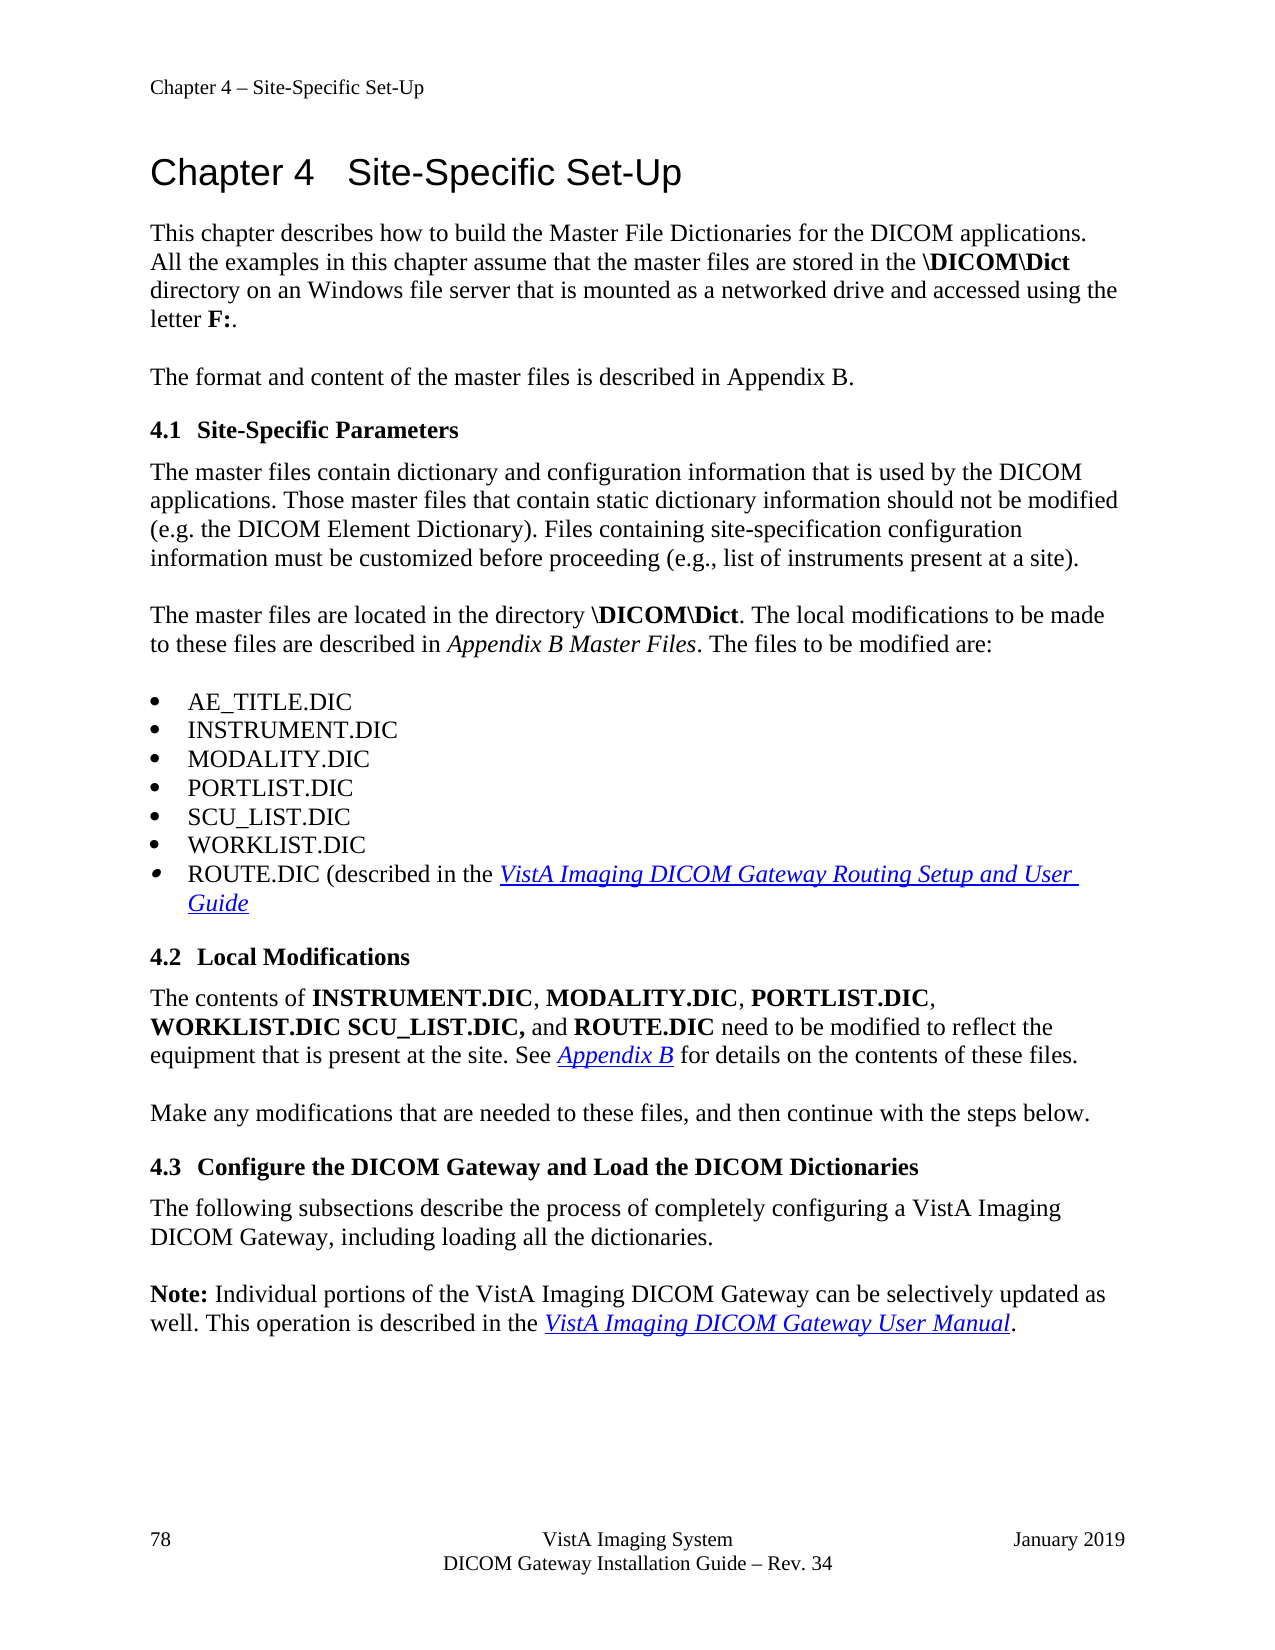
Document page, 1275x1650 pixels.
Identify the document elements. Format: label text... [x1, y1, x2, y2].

text The master files are located in the directory \DICOM\Dict. The local modifications to be made to these files are described in Appendix B Master Files. The files to be modified are: [150, 601, 1125, 658]
subtitle Site-Specific Set-Up [150, 150, 1125, 193]
text The format and content of the master files is described in Appendix B. [150, 362, 1125, 391]
text Note: Individual portions of the VistA Imaging DICOM Gateway can be selectively updated as well. This operation is described in the VistA Imaging DICOM Gateway User Manual. [150, 1279, 1125, 1337]
text This chapter describes how to build the Master File Dictionaries for the DICOM applications. [150, 218, 1125, 247]
subtitle Local Modifications [150, 942, 1125, 971]
list ROUTE.DIC (described in the VistA Imaging DICOM Gateway Routing Setup and User Guide [150, 859, 1125, 917]
list WORKLIST.DIC [150, 831, 1125, 859]
text Make any modifications that are needed to these files, and then continue with the steps below. [150, 1098, 1125, 1127]
list PORTLIST.DIC [150, 773, 1125, 802]
text All the examples in this chapter assume that the master files are stored in the \DICOM\Dict directory on an Windows file server that is mounted as a networked drive and accessed using the letter F:. [150, 247, 1125, 333]
subtitle Site-Specific Parameters [150, 416, 1125, 444]
text The contents of INSTRUMENT.DIC, MODALITY.DIC, PORTLIST.DIC, WORKLIST.DIC SCU_LIST.DIC, and ROUTE.DIC need to be modified to reflect the equipment that is present at the site. See Appendix B for details on the contents of these files. [150, 983, 1125, 1069]
text The following subsections describe the process of completely configuring a VistA Imaging DICOM Gateway, including loading all the dictionaries. [150, 1193, 1125, 1251]
list AE_TITLE.DIC [150, 687, 1125, 716]
subtitle Configure the DICOM Gateway and Load the DICOM Dictionaries [150, 1152, 1125, 1181]
list SCU_LIST.DIC [150, 802, 1125, 831]
list MODALITY.DIC [150, 744, 1125, 773]
list INSTRUMENT.DIC [150, 716, 1125, 744]
text The master files contain dictionary and configuration information that is used by the DICOM applications. Those master files that contain static dictionary information should not be modified (e.g. the DICOM Element Dictionary). Files containing site-specification configuration information must be customized before proceeding (e.g., list of instruments present at a site). [150, 457, 1125, 572]
